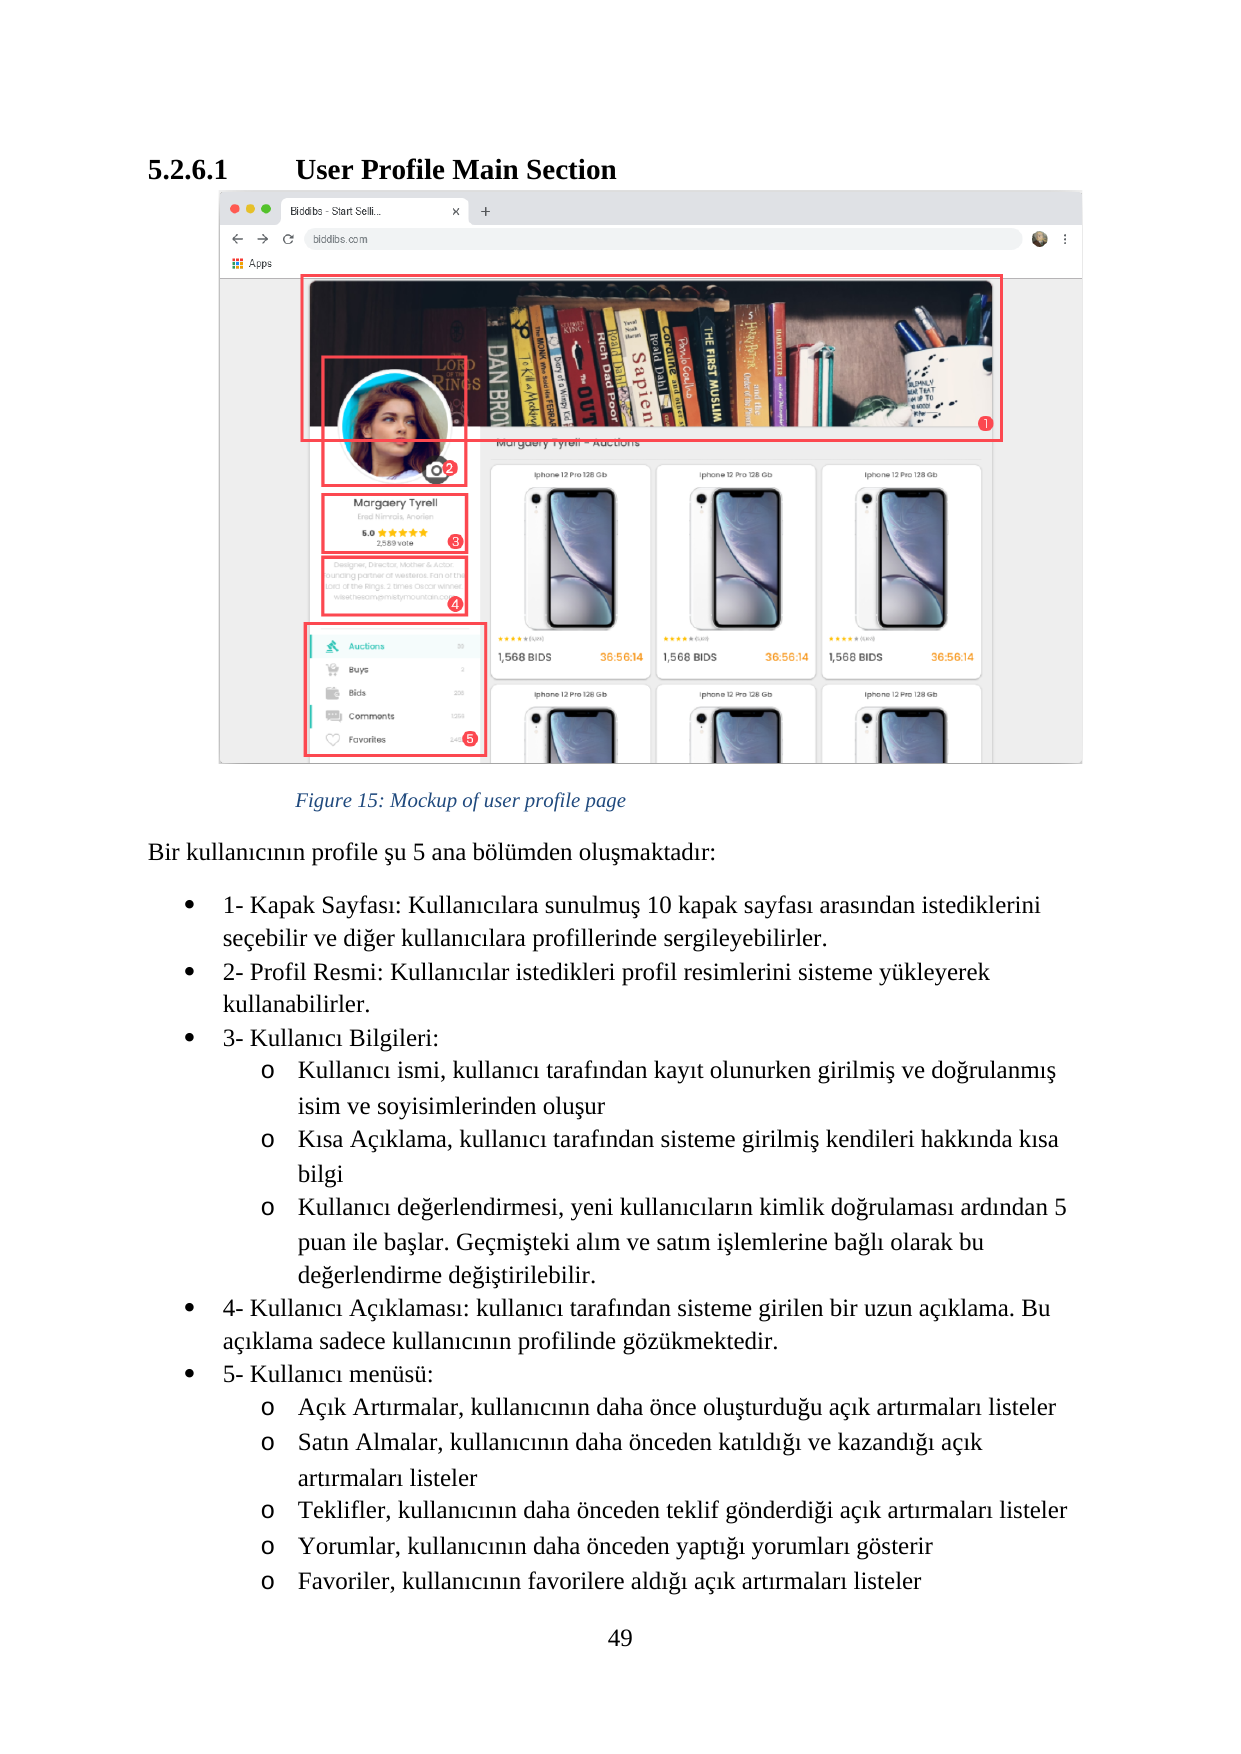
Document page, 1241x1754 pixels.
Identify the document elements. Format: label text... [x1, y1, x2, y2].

list 5- Kullanıcı menüsü: [185, 1359, 1093, 1388]
list Açık Artırmalar, kullanıcının daha önce oluşturduğu açık artırmaları listeler [260, 1392, 1093, 1423]
list 4- Kullanıcı Açıklaması: kullanıcı tarafından sisteme girilen bir uzun açıklama. Bu açıklama sadece kullanıcının profilinde gözükmektedir. [185, 1293, 1093, 1355]
list Favoriler, kullanıcının favorilere aldığı açık artırmaları listeler [260, 1566, 1093, 1597]
list Kullanıcı değerlendirmesi, yeni kullanıcıların kimlik doğrulaması ardından 5 puan ile başlar. Geçmişteki alım ve satım işlemlerine bağlı olarak bu değerlendirme değiştirilebilir. [260, 1192, 1093, 1289]
list 2- Profil Resmi: Kullanıcılar istedikleri profil resimlerini sisteme yükleyerek kullanabilirler. [185, 957, 1093, 1018]
list Satın Almalar, kullanıcının daha önceden katıldığı ve kazandığı açık artırmaları listeler [260, 1427, 1093, 1491]
picture [218, 190, 1083, 764]
list Yorumlar, kullanıcının daha önceden yaptığı yorumları gösterir [260, 1531, 1093, 1562]
list Kısa Açıklama, kullanıcı tarafından sisteme girilmiş kendileri hakkında kısa bilgi [260, 1124, 1093, 1188]
subtitle User Profile Main Section [148, 152, 1093, 185]
list 1- Kapak Sayfası: Kullanıcılara sunulmuş 10 kapak sayfası arasından istediklerini seçebilir ve diğer kullanıcılara profillerinde sergileyebilirler. [185, 891, 1093, 952]
text Figure 15: Mockup of user profile page [295, 788, 1093, 812]
list Kullanıcı ismi, kullanıcı tarafından kayıt olunurken girilmiş ve doğrulanmış isim ve soyisimlerinden oluşur [260, 1056, 1093, 1119]
text Bir kullanıcının profile şu 5 ana bölümden oluşmaktadır: [148, 837, 1093, 865]
list Teklifler, kullanıcının daha önceden teklif gönderdiği açık artırmaları listeler [260, 1496, 1093, 1526]
list 3- Kullanıcı Bilgileri: [185, 1023, 1093, 1051]
